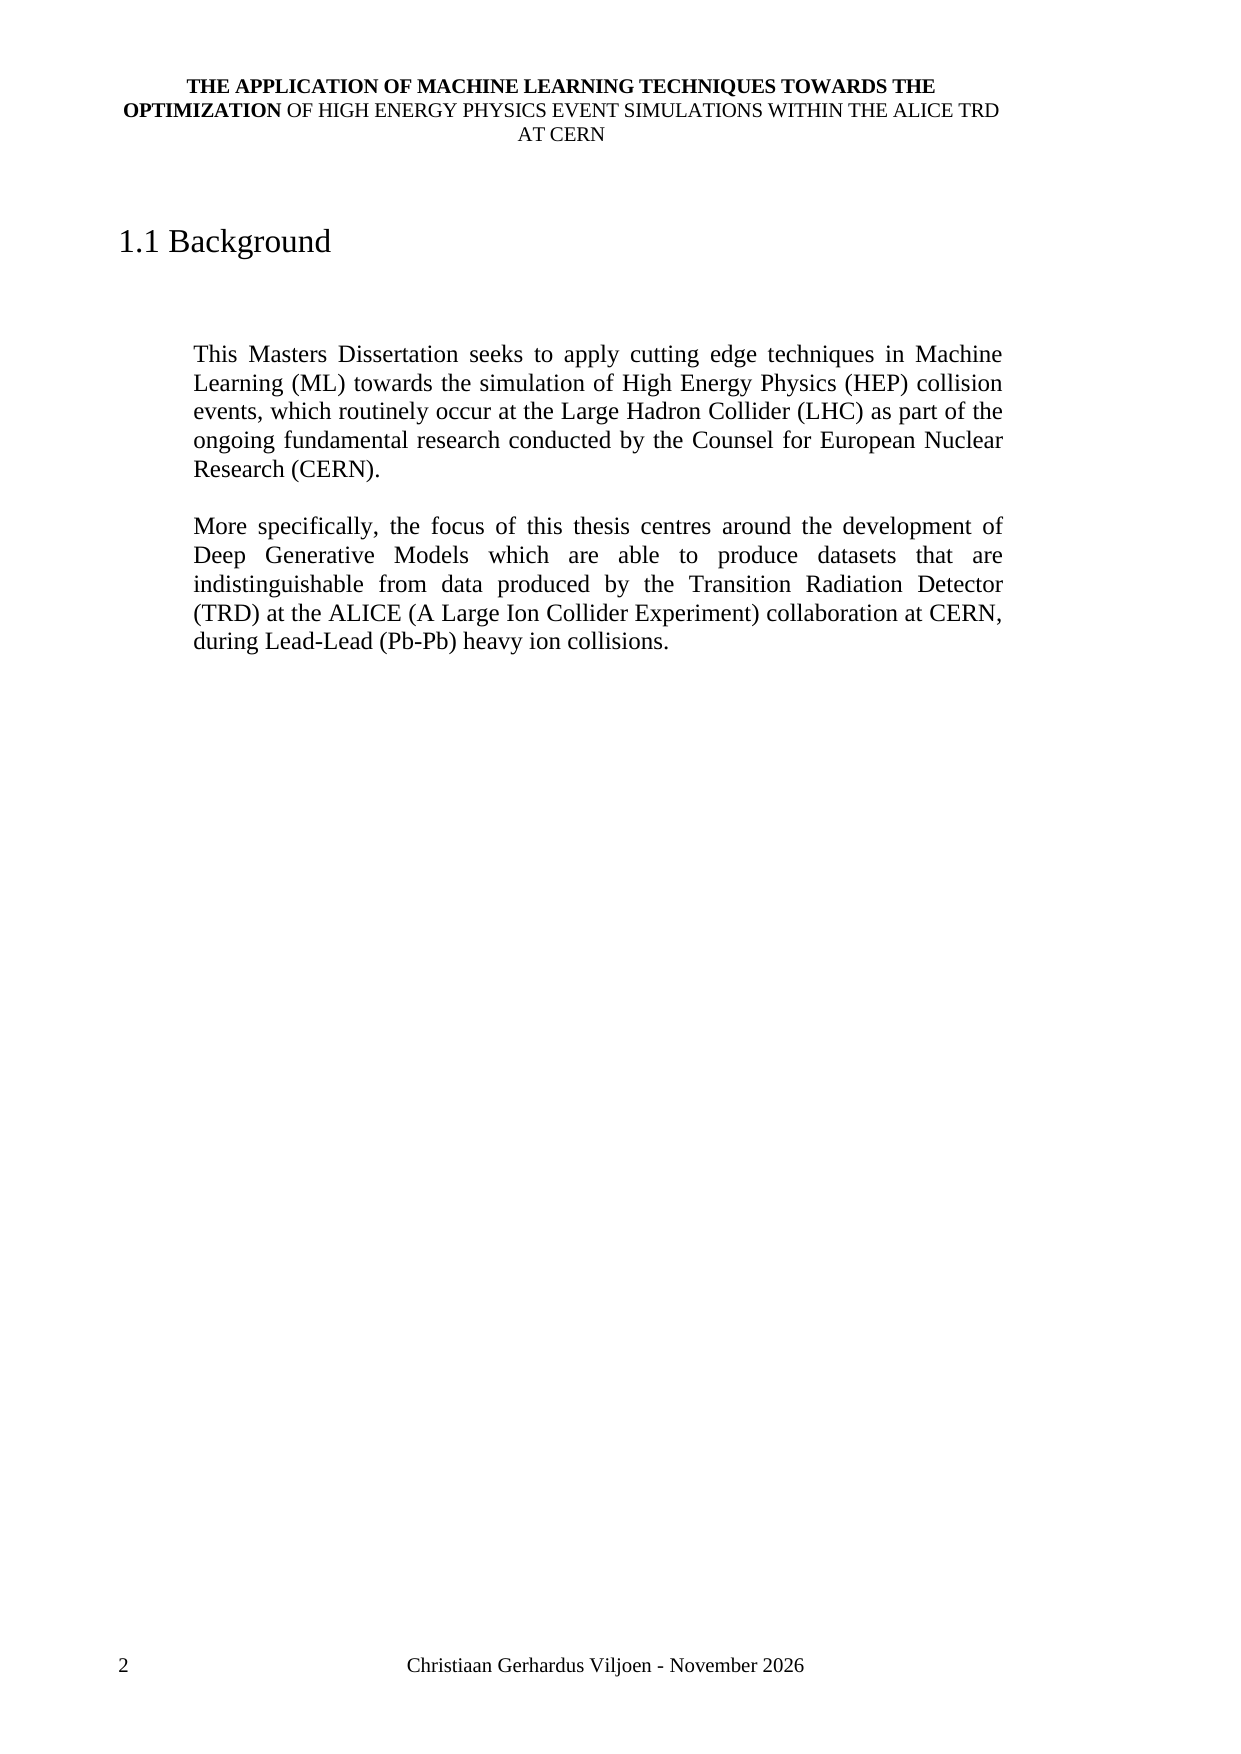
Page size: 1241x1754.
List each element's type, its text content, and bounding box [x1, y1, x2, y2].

text This Masters Dissertation seeks to apply cutting edge techniques in Machine Learning (ML) towards the simulation of High Energy Physics (HEP) collision events, which routinely occur at the Large Hadron Collider (LHC) as part of the ongoing fundamental research conducted by the Counsel for European Nuclear Research (CERN). [193, 339, 1004, 483]
subtitle Background [118, 221, 1004, 259]
text More specifically, the focus of this thesis centres around the development of Deep Generative Models which are able to produce datasets that are indistinguishable from data produced by the Transition Radiation Detector (TRD) at the ALICE (A Large Ion Collider Experiment) collaboration at CERN, during Lead-Lead (Pb-Pb) heavy ion collisions. [193, 511, 1004, 655]
